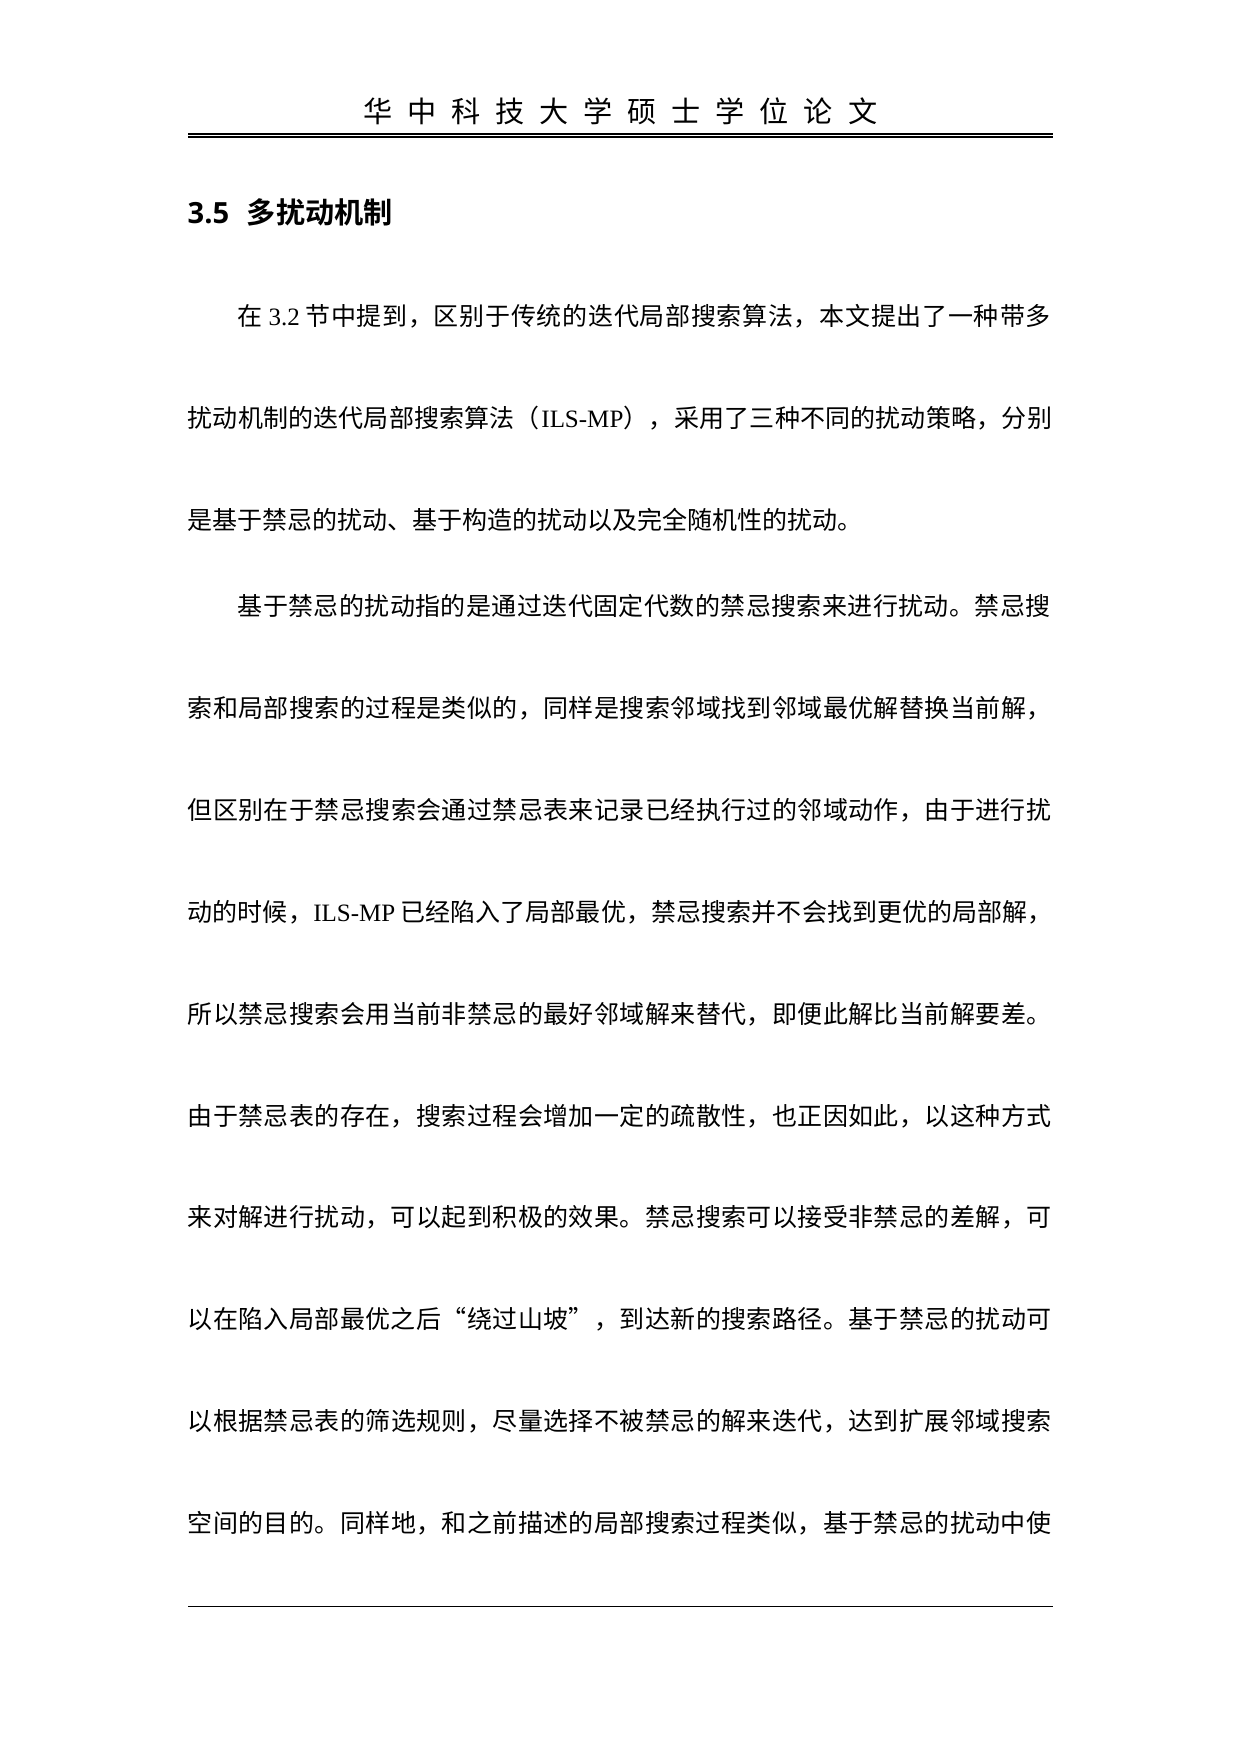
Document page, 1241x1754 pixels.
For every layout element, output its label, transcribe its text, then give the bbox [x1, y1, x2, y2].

text 在3.2节中提到，区别于传统的迭代局部搜索算法，本文提出了一种带多扰动机制的迭代局部搜索算法（ILS-MP），采用了三种不同的扰动策略，分别是基于禁忌的扰动、基于构造的扰动以及完全随机性的扰动。 [187, 281, 1053, 553]
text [187, 571, 1053, 1556]
subtitle 多扰动机制 [187, 177, 1053, 245]
